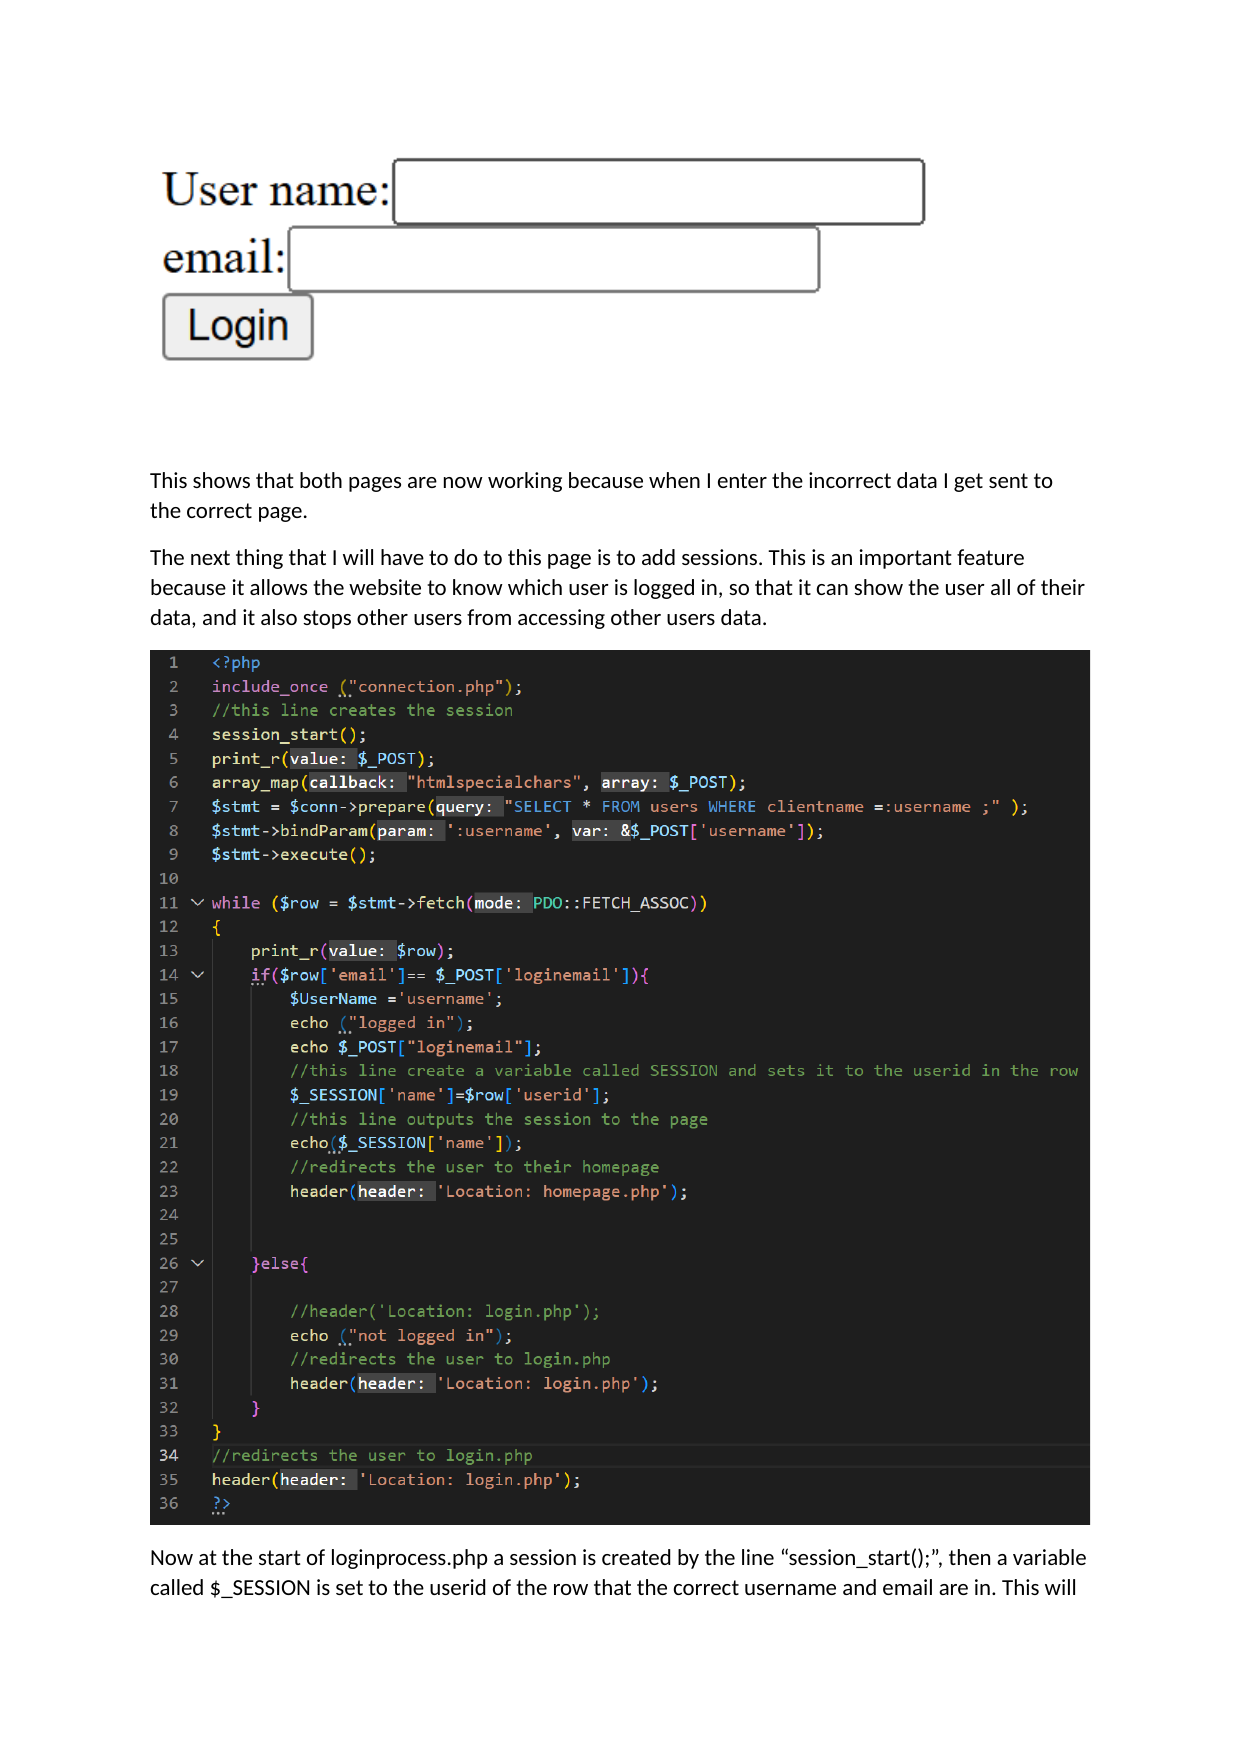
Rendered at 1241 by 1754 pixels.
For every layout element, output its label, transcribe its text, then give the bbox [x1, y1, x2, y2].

text The next thing that I will have to do to this page is to add sessions. This is an important feature because it allows the website to know which user is logged in, so that it can show the user all of their data, and it also stops other users from accessing other users data. [150, 543, 1090, 631]
picture [150, 150, 985, 447]
text This shows that both pages are now working because when I enter the incorrect data I get sent to the correct page. [150, 466, 1090, 524]
picture [150, 650, 1091, 1525]
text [150, 1543, 1090, 1602]
